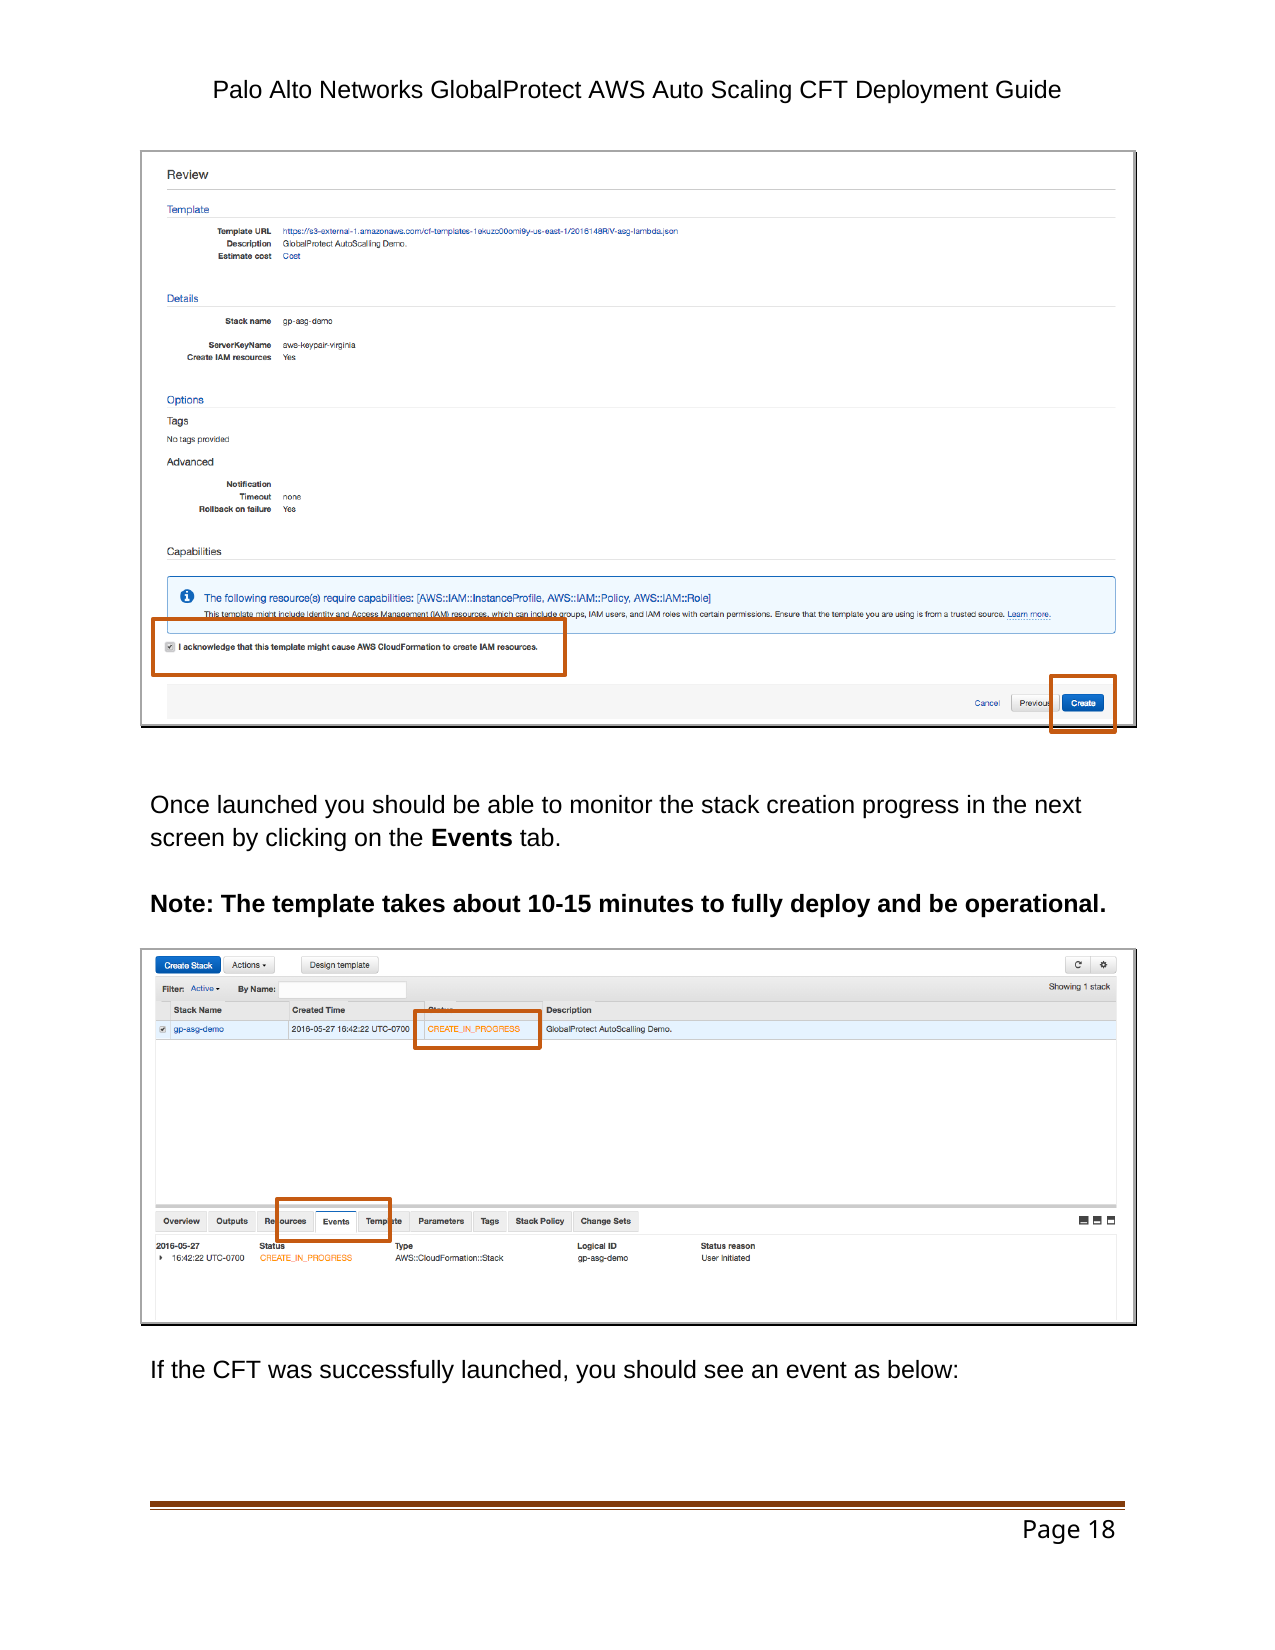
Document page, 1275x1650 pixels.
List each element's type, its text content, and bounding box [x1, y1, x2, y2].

picture [1053, 678, 1113, 722]
text Note: The template takes about 10-15 minutes to fully deploy and be operational. [150, 889, 1125, 918]
text Once launched you should be able to monitor the stack creation progress in the next screen by clicking on the Events tab. [150, 790, 1125, 852]
picture [150, 951, 1125, 1320]
picture [150, 154, 1125, 722]
text If the CFT was successfully launched, you should see an event as below: [150, 1355, 1125, 1384]
